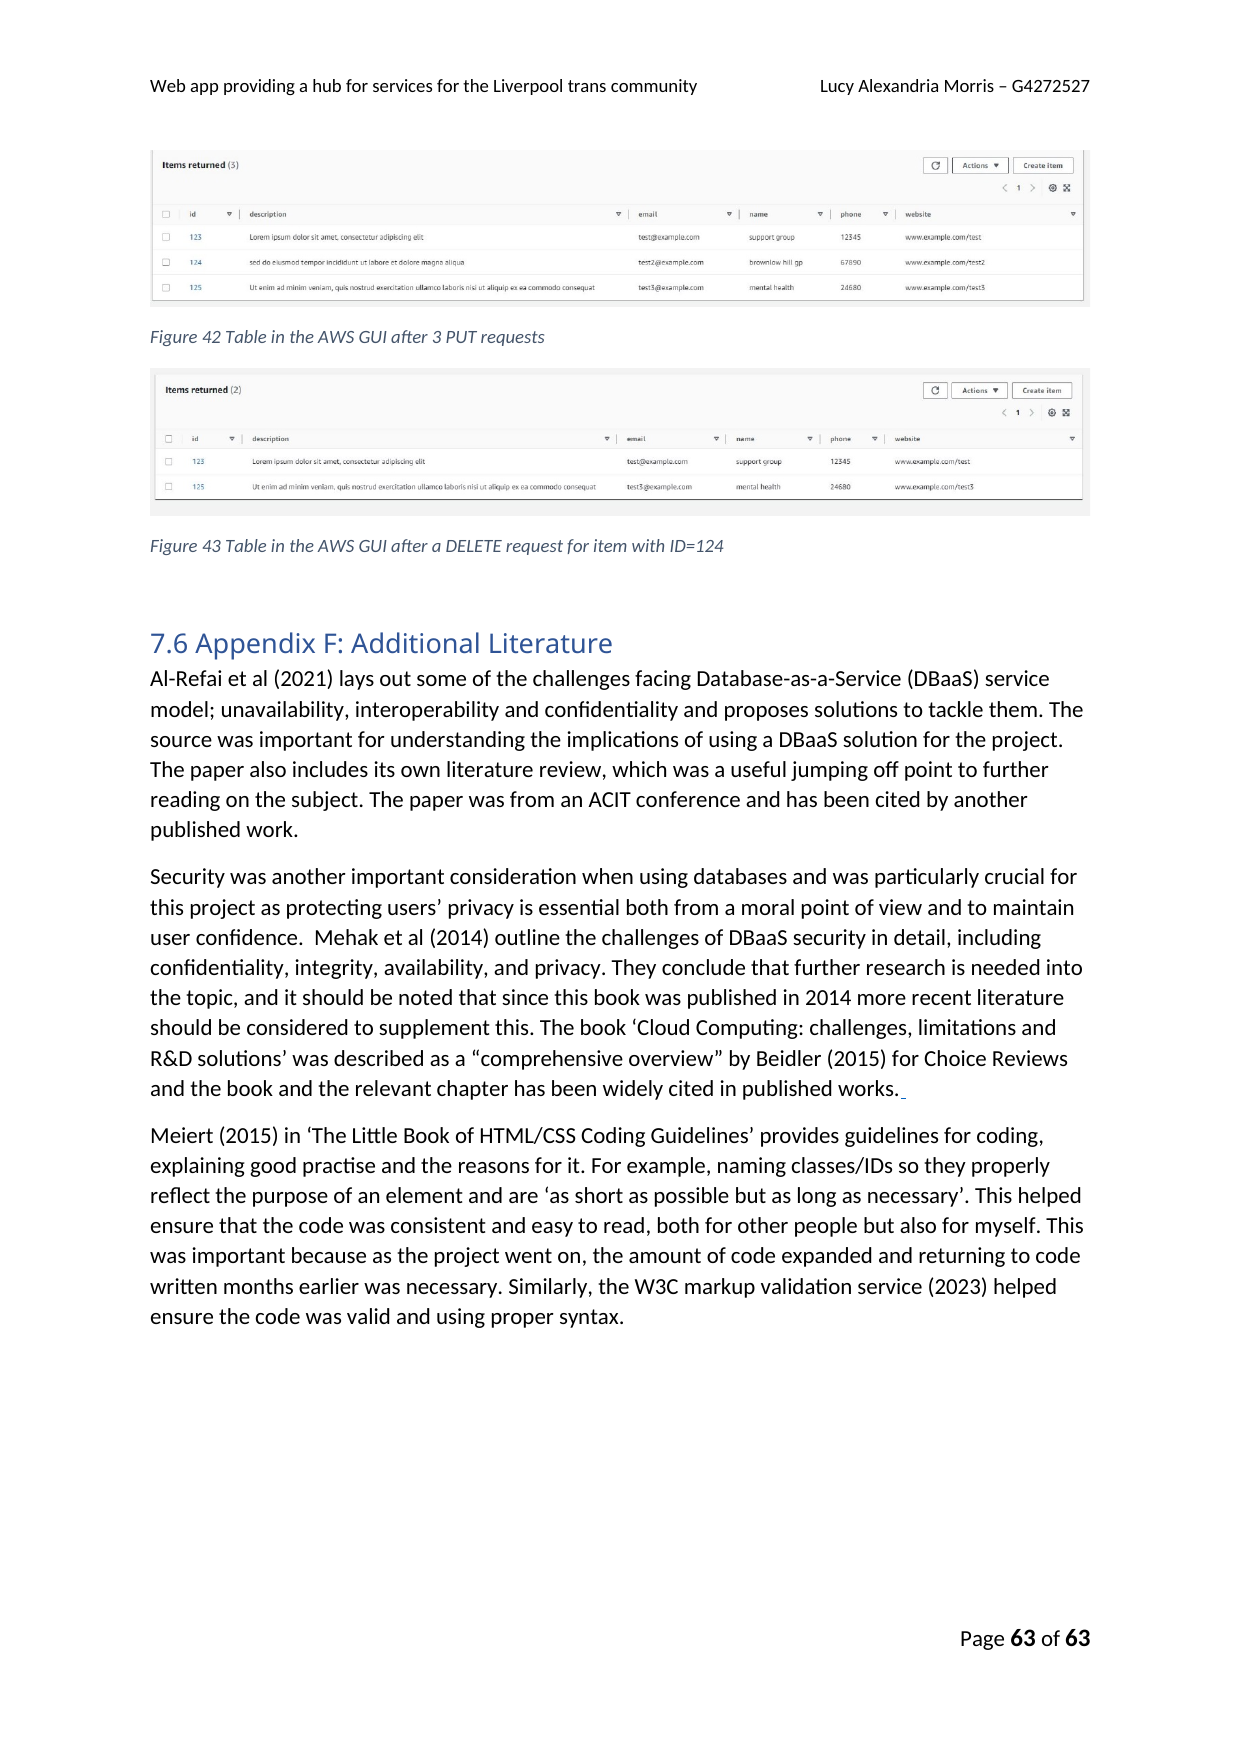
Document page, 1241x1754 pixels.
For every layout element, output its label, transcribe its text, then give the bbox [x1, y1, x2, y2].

text Al-Refai et al (2021) lays out some of the challenges facing Database-as-a-Service (DBaaS) service model; unavailability, interoperability and confidentiality and proposes solutions to tackle them. The source was important for understanding the implications of using a DBaaS solution for the project. The paper also includes its own literature review, which was a useful jumping off point to further reading on the subject. The paper was from an ACIT conference and has been cited by another published work. [150, 664, 1090, 843]
picture [150, 150, 1091, 307]
picture [150, 368, 1091, 516]
text Security was another important consideration when using databases and was particularly crucial for this project as protecting users’ privacy is essential both from a moral point of view and to maintain user confidence. Mehak et al (2014) outline the challenges of DBaaS security in detail, including confidentiality, integrity, availability, and privacy. They conclude that further research is needed into the topic, and it should be noted that since this book was published in 2014 more recent literature should be considered to supplement this. The book ‘Cloud Computing: challenges, limitations and R&D solutions’ was described as a “comprehensive overview” by Beidler (2015) for Choice Reviews and the book and the relevant chapter has been widely cited in published works. [150, 862, 1090, 1102]
text Meiert (2015) in ‘The Little Book of HTML/CSS Coding Guidelines’ provides guidelines for coding, explaining good practise and the reasons for it. For example, naming classes/IDs so they properly reflect the purpose of an element and are ‘as short as possible but as long as necessary’. This helped ensure that the code was consistent and easy to read, both for other people but also for myself. This was important because as the project went on, the amount of code expanded and returning to code written months earlier was necessary. Similarly, the W3C markup validation service (2023) helped ensure the code was valid and using proper syntax. [150, 1121, 1090, 1330]
subtitle 7.6 Appendix F: Additional Literature [150, 625, 1090, 662]
